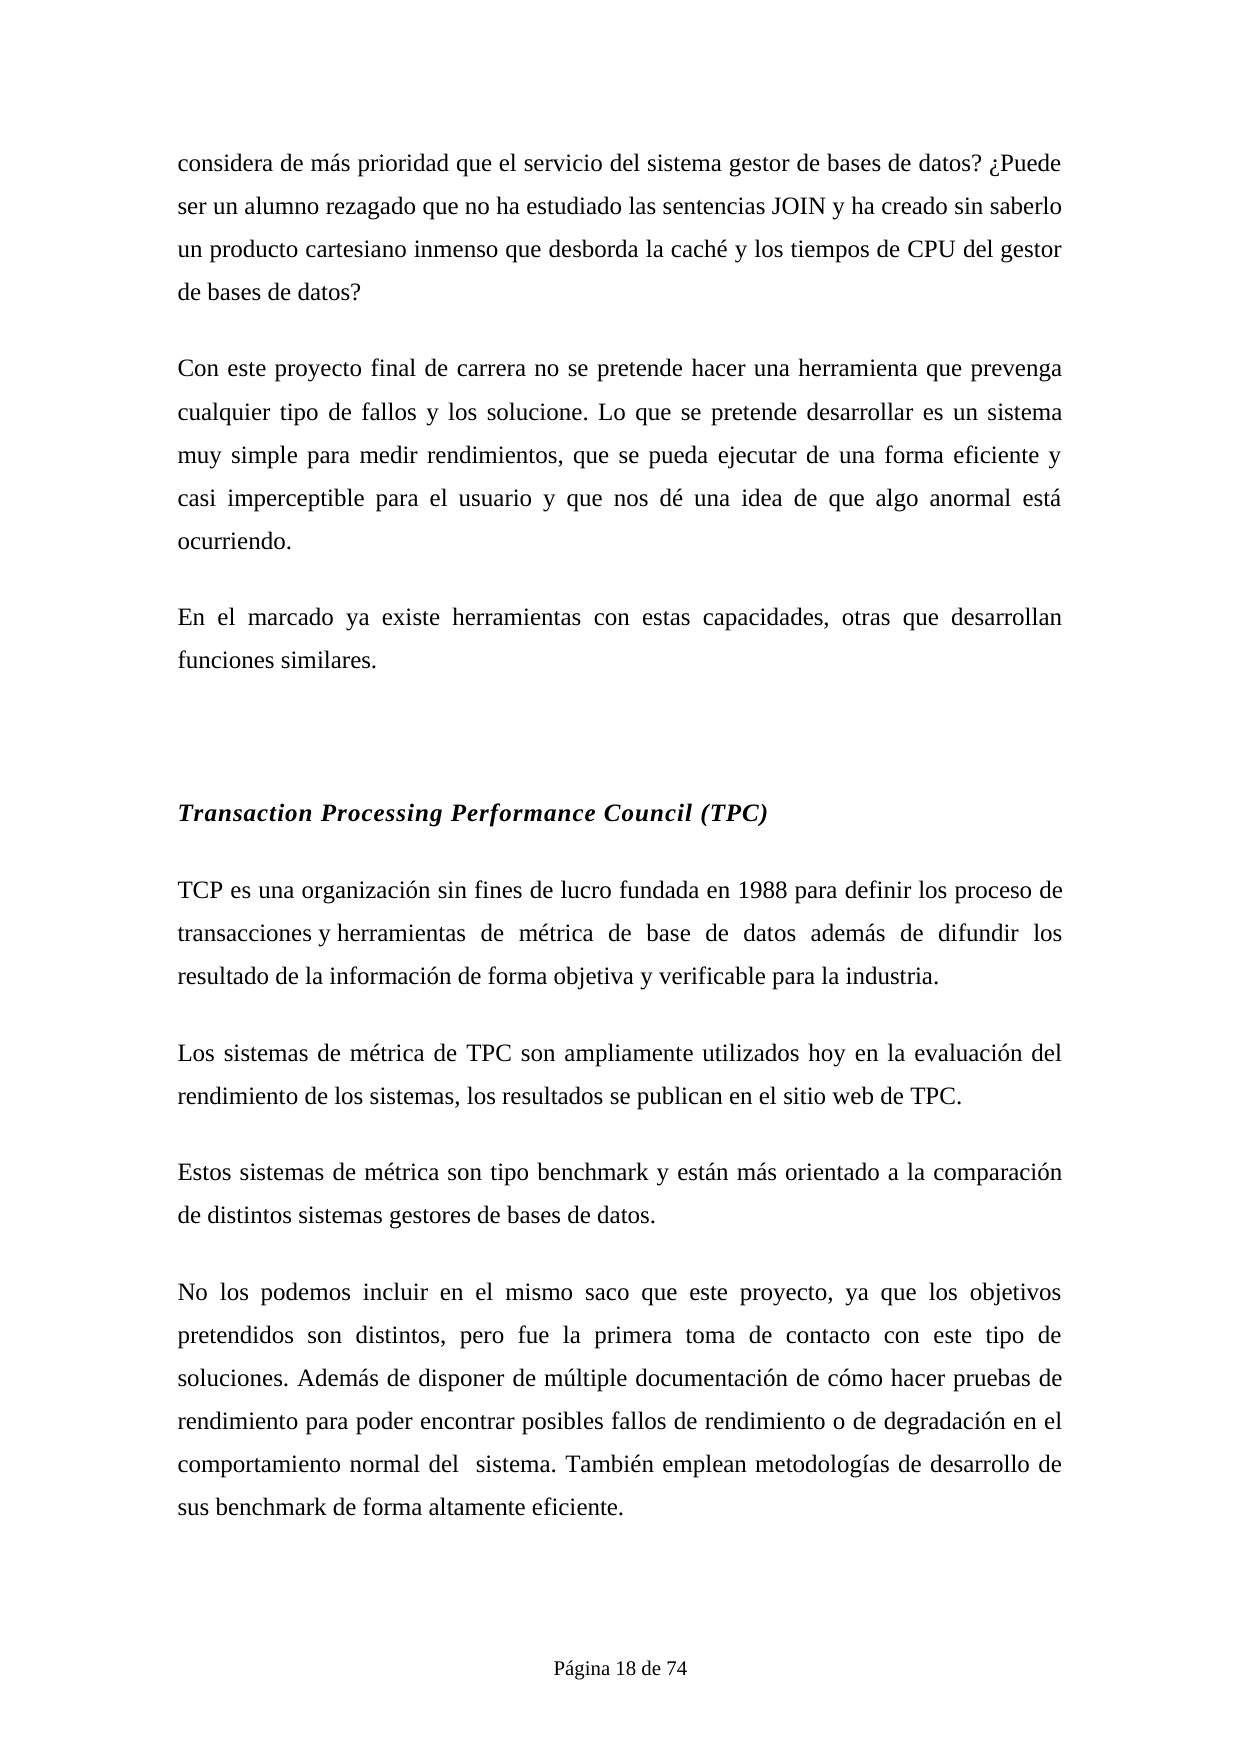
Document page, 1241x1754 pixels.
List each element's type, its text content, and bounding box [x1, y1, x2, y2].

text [177, 148, 1063, 306]
text No los podemos incluir en el mismo saco que este proyecto, ya que los objetivos pretendidos son distintos, pero fue la primera toma de contacto con este tipo de soluciones. Además de disponer de múltiple documentación de cómo hacer pruebas de rendimiento para poder encontrar posibles fallos de rendimiento o de degradación en el comportamiento normal del sistema. También emplean metodologías de desarrollo de sus benchmark de forma altamente eficiente. [177, 1277, 1063, 1521]
text TCP es una organización sin fines de lucro fundada en 1988 para definir los proceso de transacciones y herramientas de métrica de base de datos además de difundir los resultado de la información de forma objetiva y verificable para la industria. [177, 875, 1063, 990]
text Con este proyecto final de carrera no se pretende hacer una herramienta que prevenga cualquier tipo de fallos y los solucione. Lo que se pretende desarrollar es un sistema muy simple para medir rendimientos, que se pueda ejecutar de una forma eficiente y casi imperceptible para el usuario y que nos dé una idea de que algo anormal está ocurriendo. [177, 353, 1063, 555]
text Estos sistemas de métrica son tipo benchmark y están más orientado a la comparación de distintos sistemas gestores de bases de datos. [177, 1157, 1063, 1229]
text Transaction Processing Performance Council (TPC) [177, 798, 1063, 827]
text En el marcado ya existe herramientas con estas capacidades, otras que desarrollan funciones similares. [177, 602, 1063, 674]
text Los sistemas de métrica de TPC son ampliamente utilizados hoy en la evaluación del rendimiento de los sistemas, los resultados se publican en el sitio web de TPC. [177, 1038, 1063, 1109]
